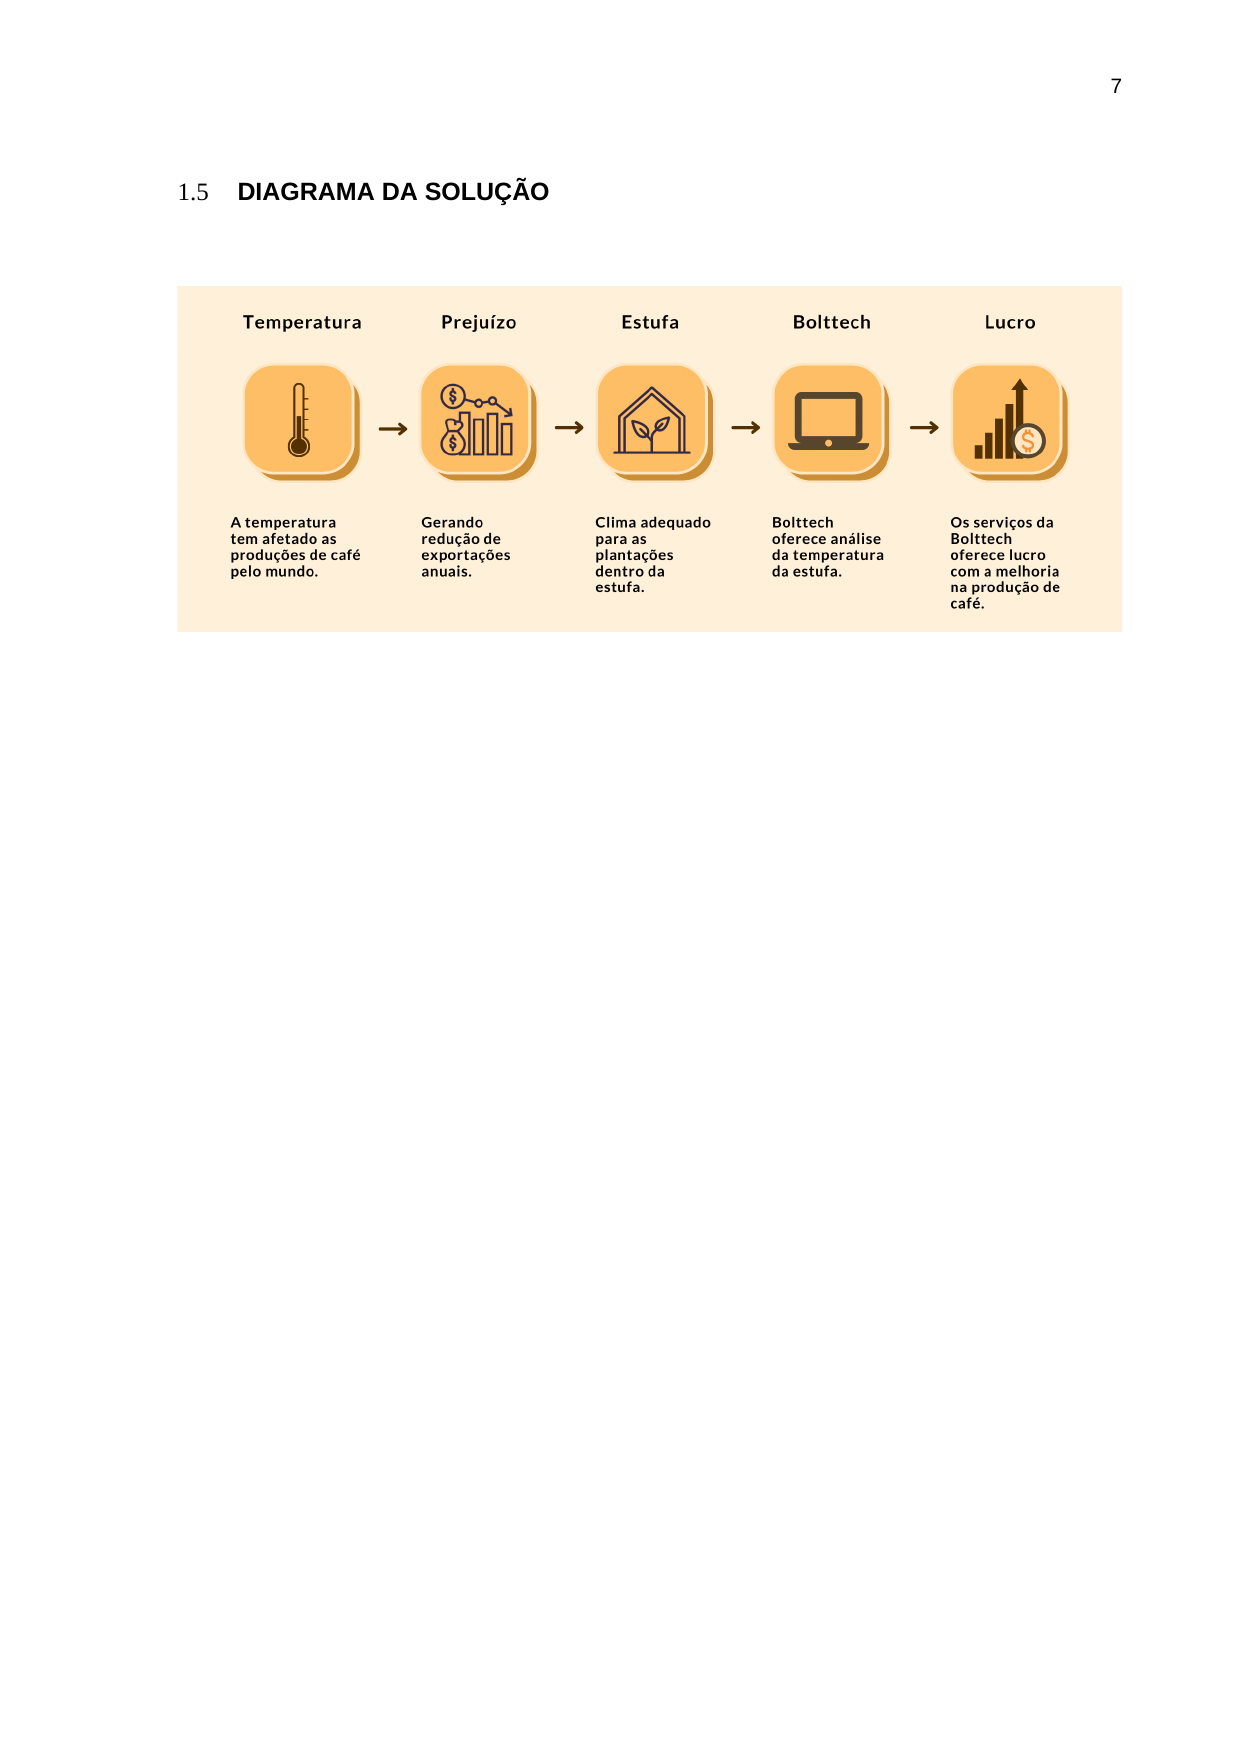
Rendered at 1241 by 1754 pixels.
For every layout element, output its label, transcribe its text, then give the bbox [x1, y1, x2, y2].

picture [177, 286, 1123, 632]
subtitle diagrama da solução [177, 177, 1122, 206]
